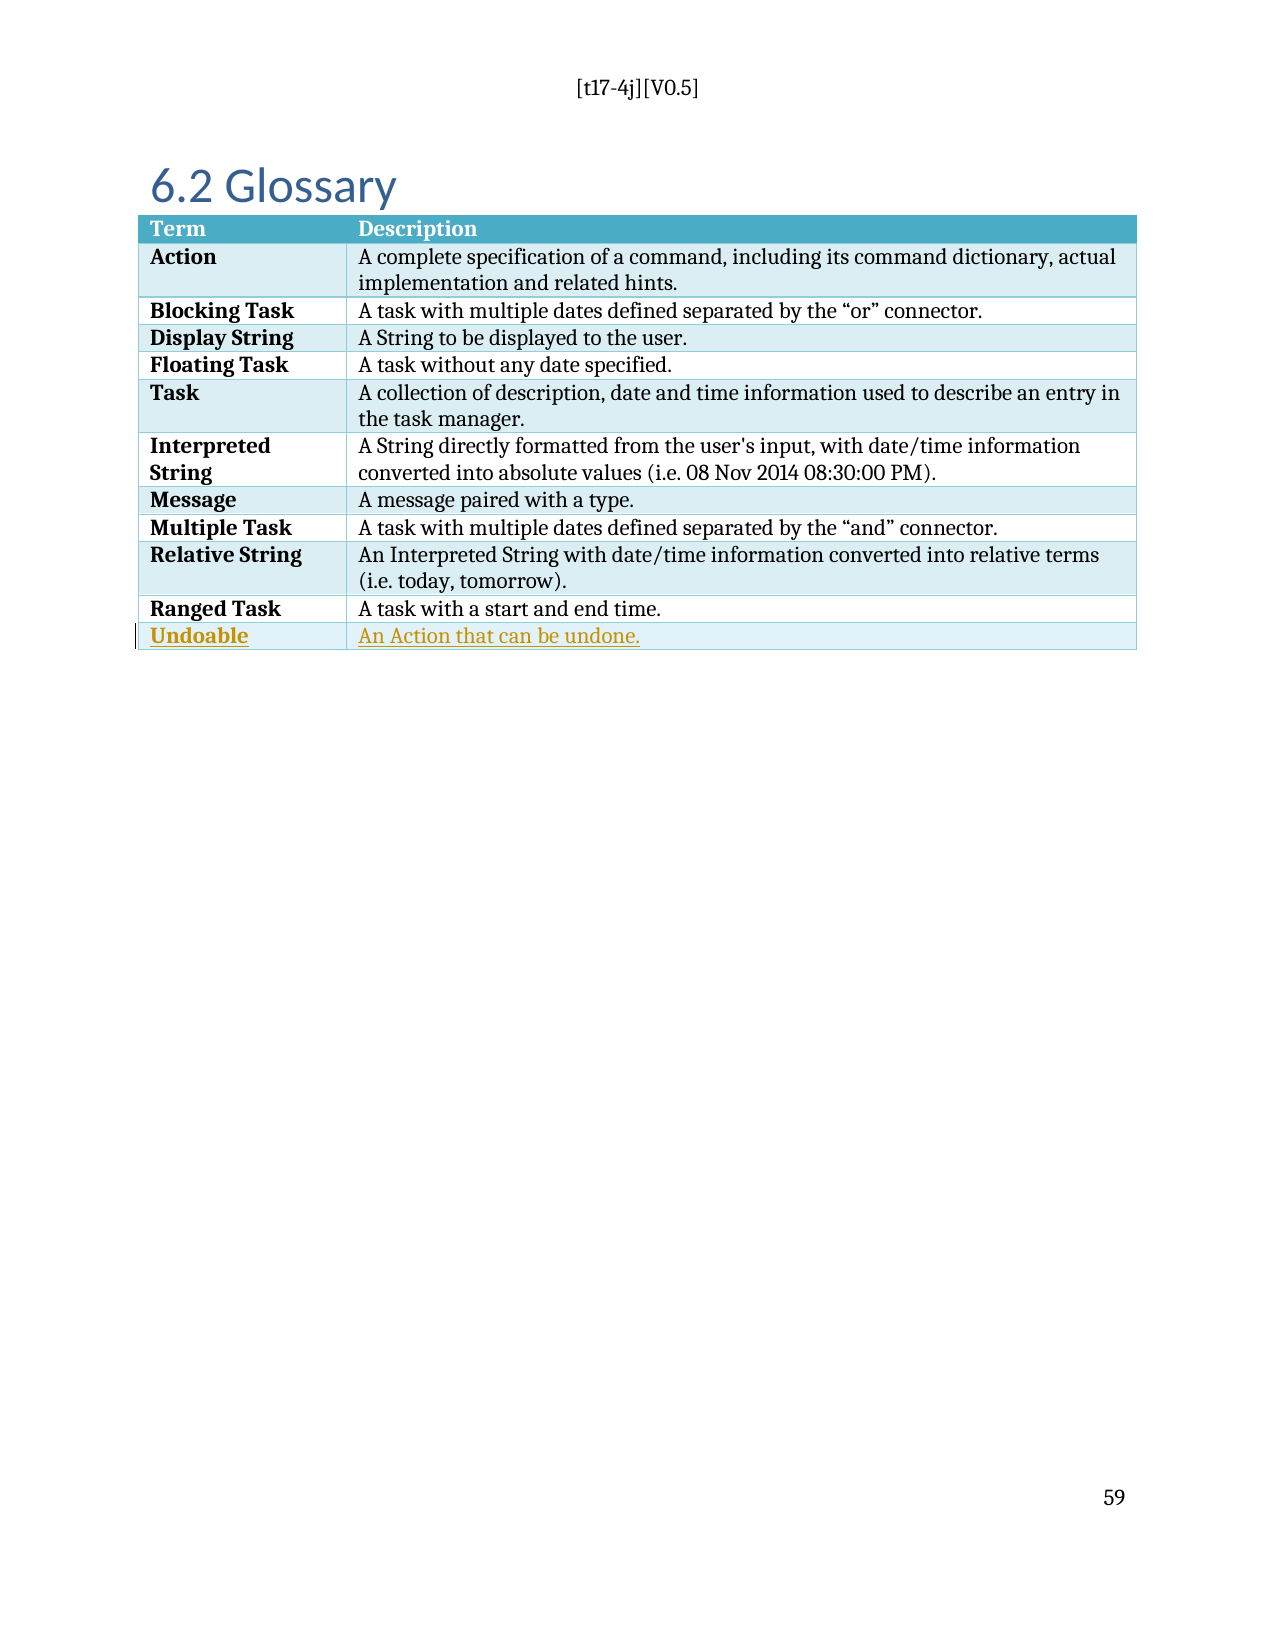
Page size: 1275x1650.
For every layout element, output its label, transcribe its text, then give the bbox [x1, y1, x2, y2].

table_cell Blocking Task [139, 298, 346, 324]
table_cell Relative String [139, 542, 346, 594]
table_cell Message [139, 487, 346, 513]
table_cell A message paired with a type. [347, 487, 1136, 513]
subtitle 6.2 Glossary [150, 154, 1125, 215]
table_cell Task [139, 380, 346, 432]
table_cell A String to be displayed to the user. [347, 325, 1136, 351]
table_header Description [347, 216, 1136, 243]
table_cell An Interpreted String with date/time information converted into relative terms (i.e. today, tomorrow). [347, 542, 1136, 594]
table_cell A task with multiple dates defined separated by the “or” connector. [347, 298, 1136, 324]
table_cell A String directly formatted from the user's input, with date/time information converted into absolute values (i.e. 08 Nov 2014 08:30:00 PM). [347, 433, 1136, 486]
table_header Term [139, 216, 346, 243]
table_cell A task without any date specified. [347, 352, 1136, 378]
table_cell A task with multiple dates defined separated by the “and” connector. [347, 515, 1136, 541]
table_cell Display String [139, 325, 346, 351]
table_cell Multiple Task [139, 515, 346, 541]
table_cell Floating Task [139, 352, 346, 378]
table_cell Action [139, 244, 346, 296]
table_cell Interpreted String [139, 433, 346, 486]
table_cell A task with a start and end time. [347, 596, 1136, 622]
table_cell A complete specification of a command, including its command dictionary, actual implementation and related hints. [347, 244, 1136, 296]
table_cell Ranged Task [139, 596, 346, 622]
table_cell A collection of description, date and time information used to describe an entry in the task manager. [347, 380, 1136, 432]
